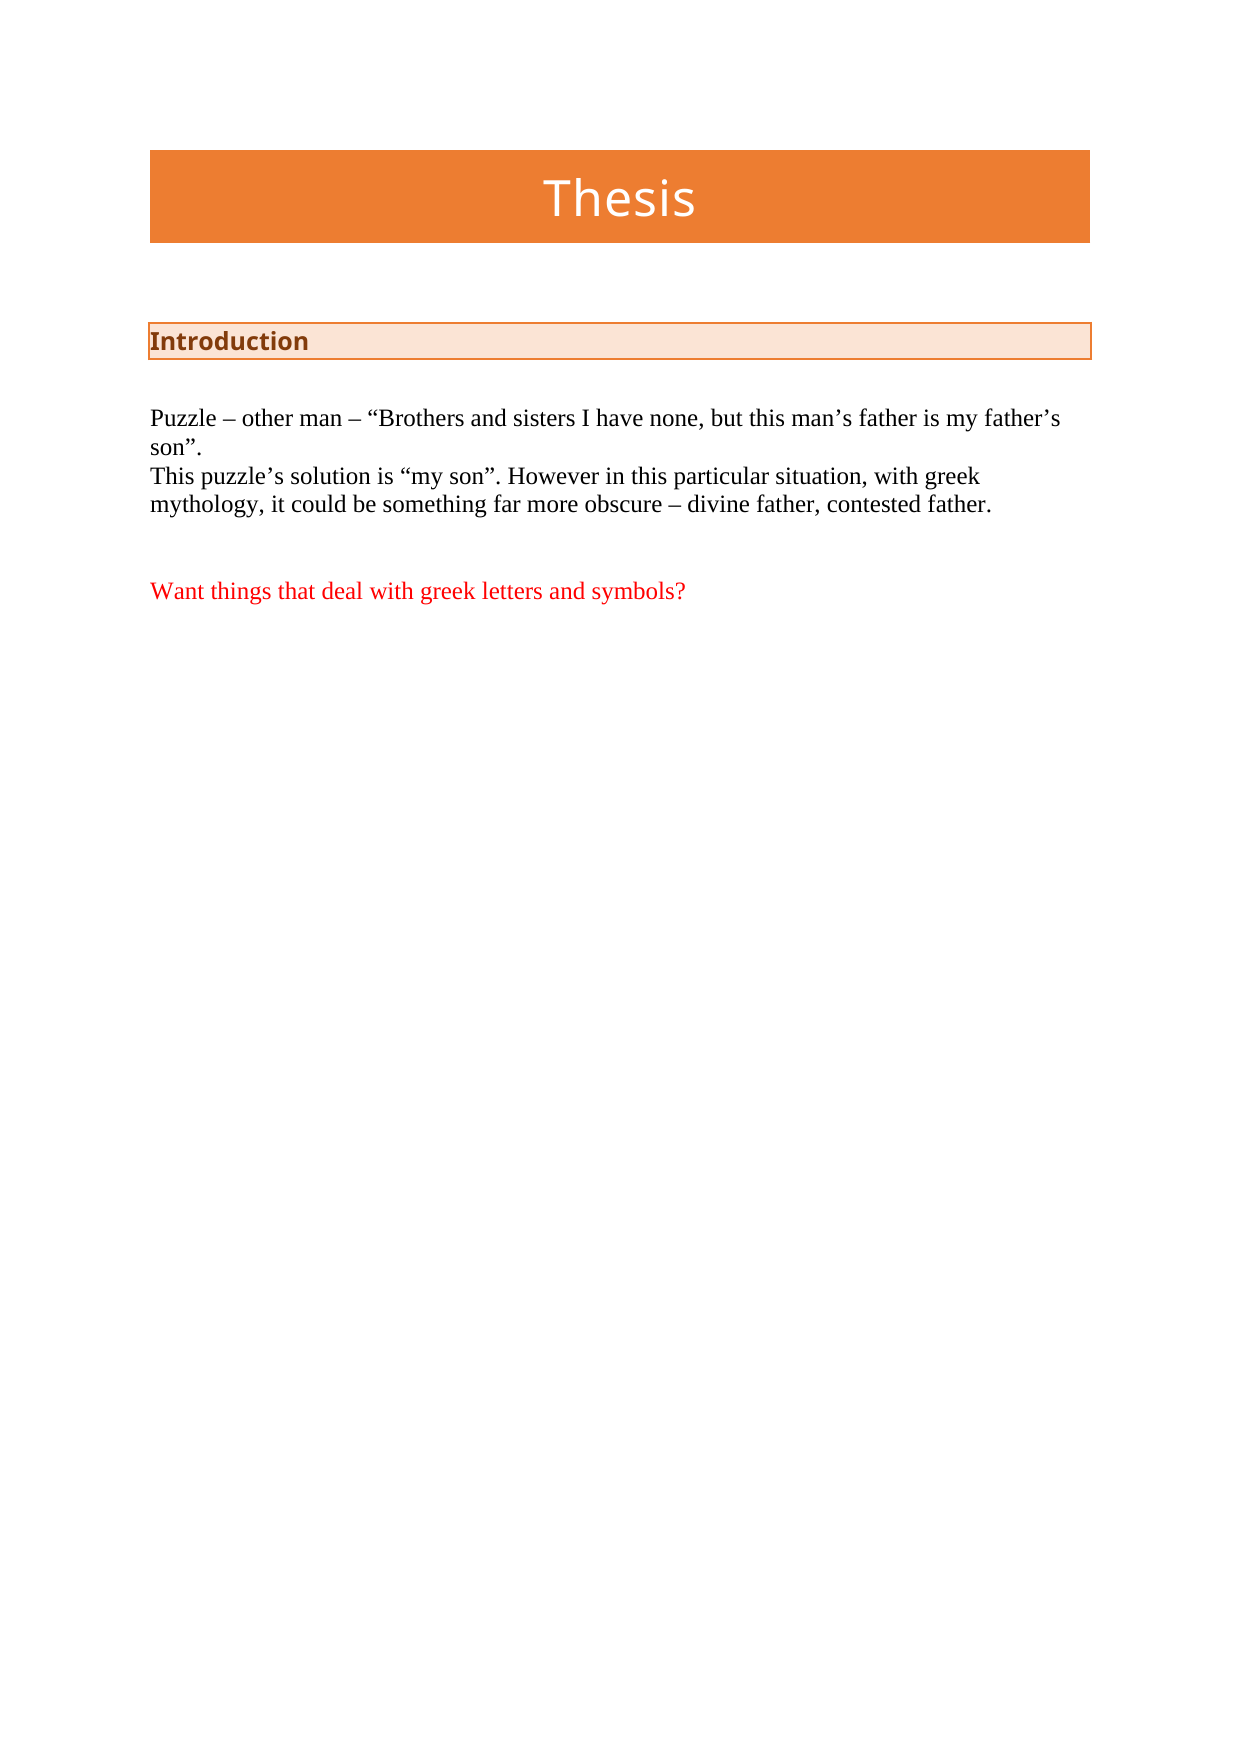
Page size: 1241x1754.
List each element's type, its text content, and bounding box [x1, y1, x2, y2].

text This puzzle’s solution is “my son”. However in this particular situation, with greek mythology, it could be something far more obscure – divine father, contested father. [150, 461, 1090, 518]
subtitle Introduction [150, 324, 1090, 358]
title Thesis [150, 163, 1090, 231]
text Puzzle – other man – “Brothers and sisters I have none, but this man’s father is my father’s son”. [150, 403, 1090, 461]
text Want things that deal with greek letters and symbols? [150, 576, 1090, 604]
